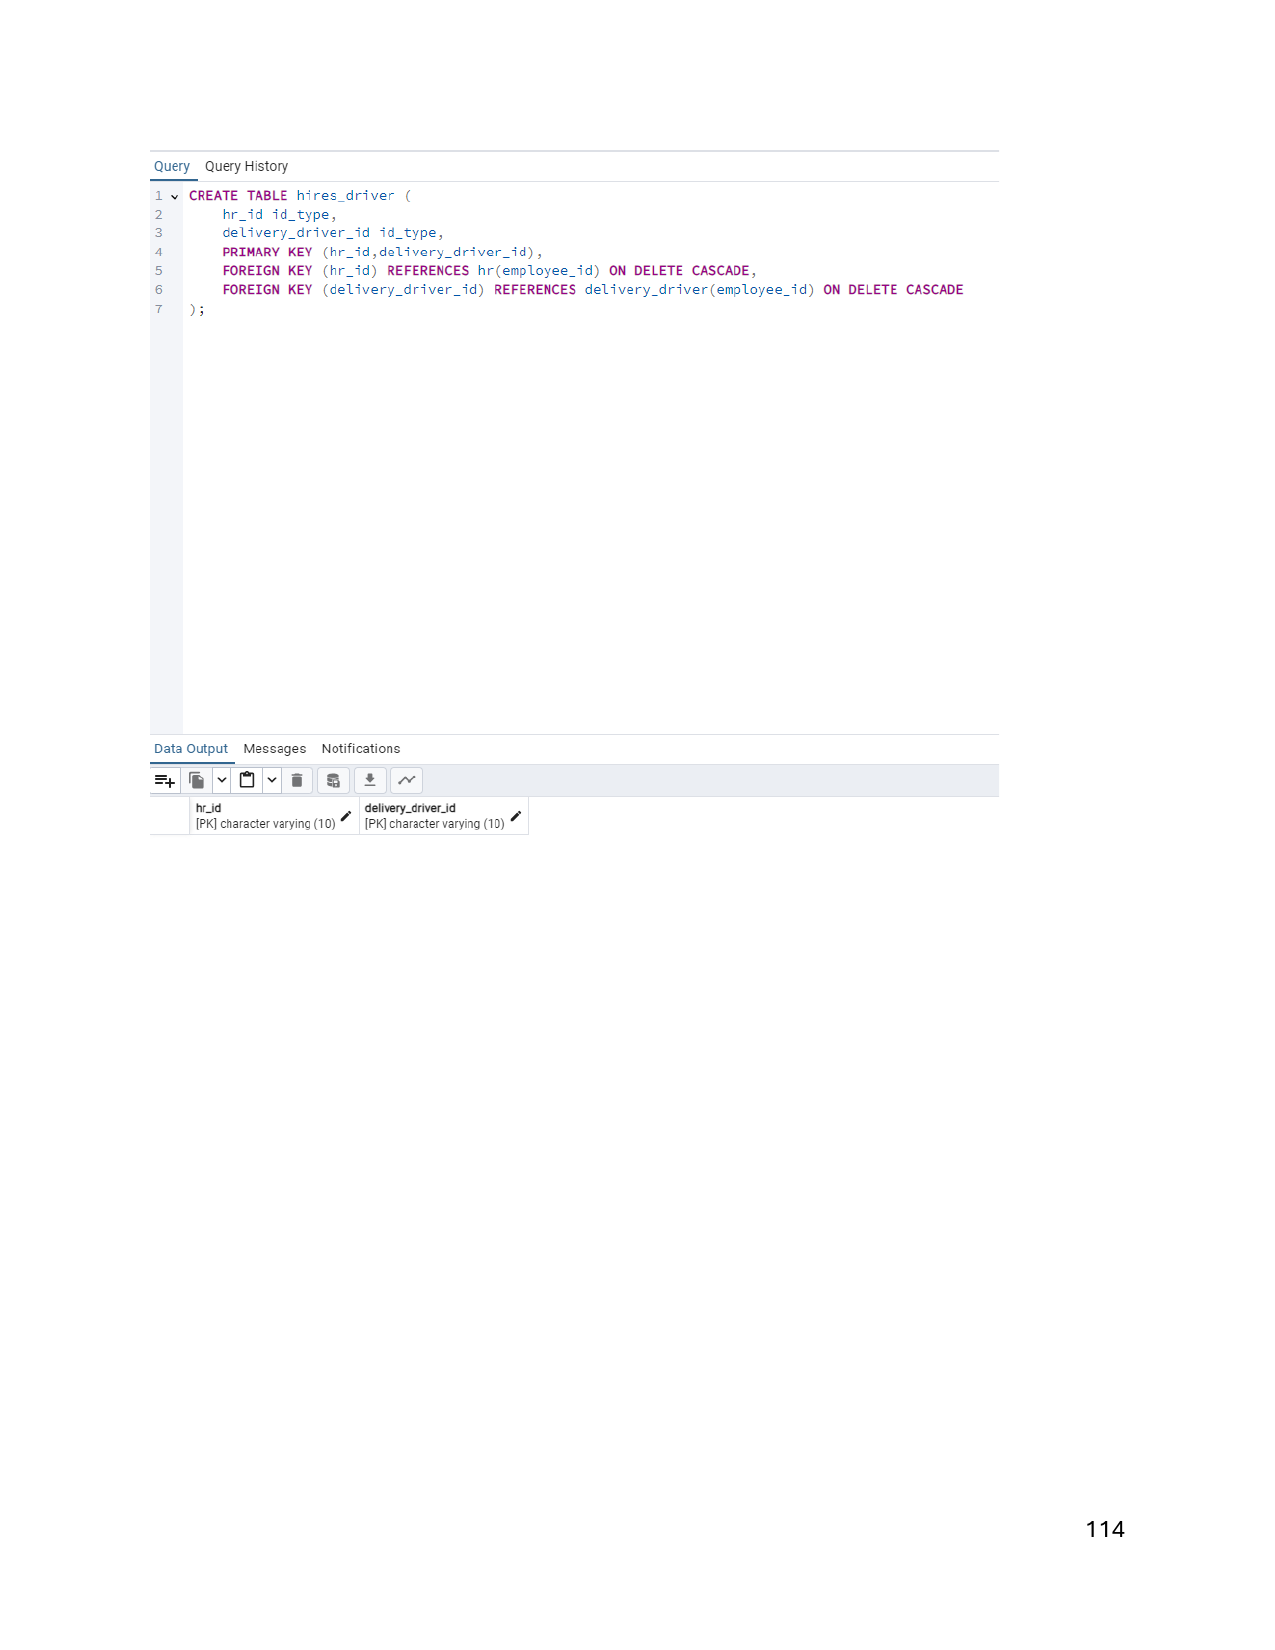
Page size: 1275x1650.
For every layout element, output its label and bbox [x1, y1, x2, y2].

picture [150, 150, 1000, 908]
